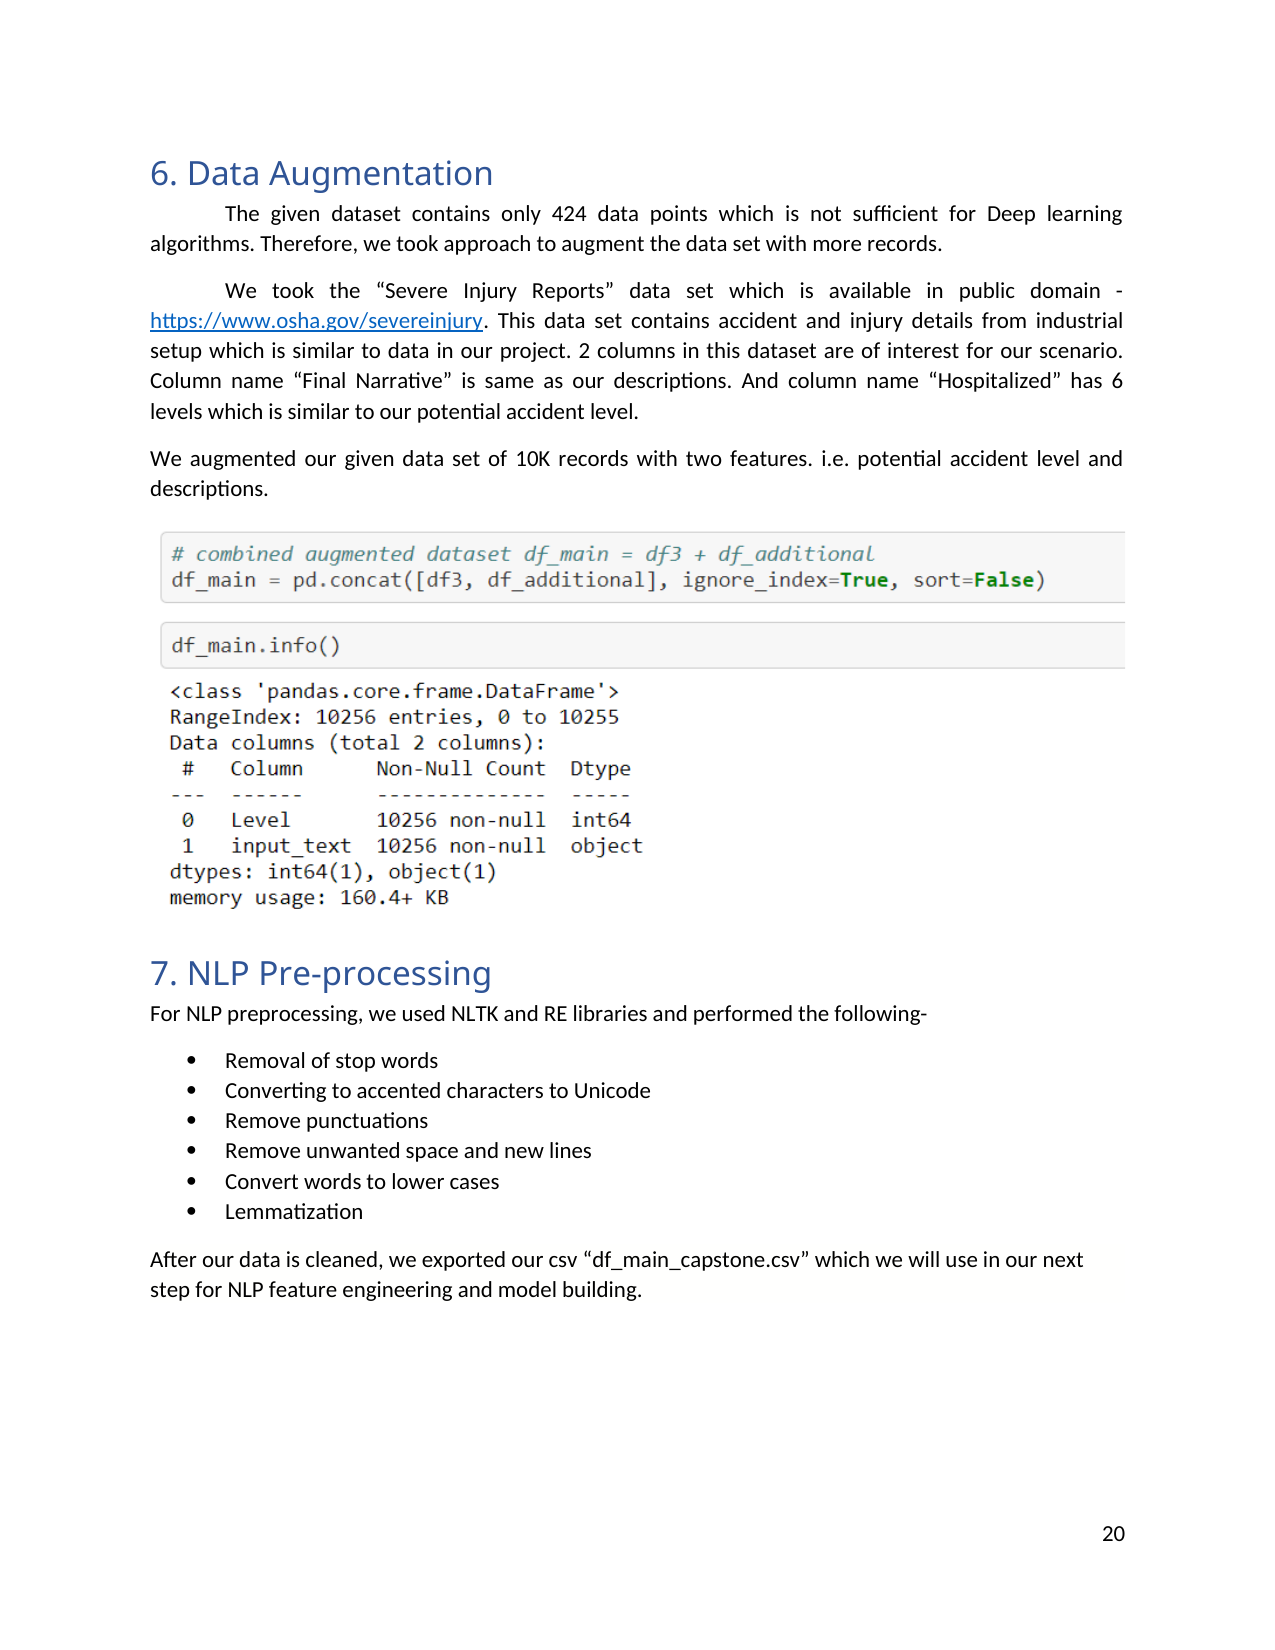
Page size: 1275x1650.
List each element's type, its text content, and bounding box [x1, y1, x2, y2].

list Converting to accented characters to Unicode [187, 1076, 1125, 1104]
text We augmented our given data set of 10K records with two features. i.e. potential accident level and descriptions. [150, 444, 1125, 502]
text We took the “Severe Injury Reports” data set which is available in public domain - https://www.osha.gov/severeinjury. This data set contains accident and injury details from industrial setup which is similar to data in our project. 2 columns in this dataset are of interest for our scenario. Column name “Final Narrative” is same as our descriptions. And column name “Hospitalized” has 6 levels which is similar to our potential accident level. [150, 276, 1125, 425]
subtitle 6. Data Augmentation [150, 150, 1125, 195]
text The given dataset contains only 424 data points which is not sufficient for Deep learning algorithms. Therefore, we took approach to augment the data set with more records. [150, 199, 1125, 257]
text For NLP preprocessing, we used NLTK and RE libraries and performed the following- [150, 999, 1125, 1027]
list Removal of stop words [187, 1046, 1125, 1074]
list Remove punctuations [187, 1106, 1125, 1134]
list Remove unwanted space and new lines [187, 1137, 1125, 1165]
subtitle 7. NLP Pre-processing [150, 950, 1125, 996]
text After our data is cleaned, we exported our csv “df_main_capstone.csv” which we will use in our next step for NLP feature engineering and model building. [150, 1244, 1125, 1303]
list Lemmatization [187, 1197, 1125, 1225]
picture [150, 520, 1125, 923]
list Convert words to lower cases [187, 1167, 1125, 1195]
